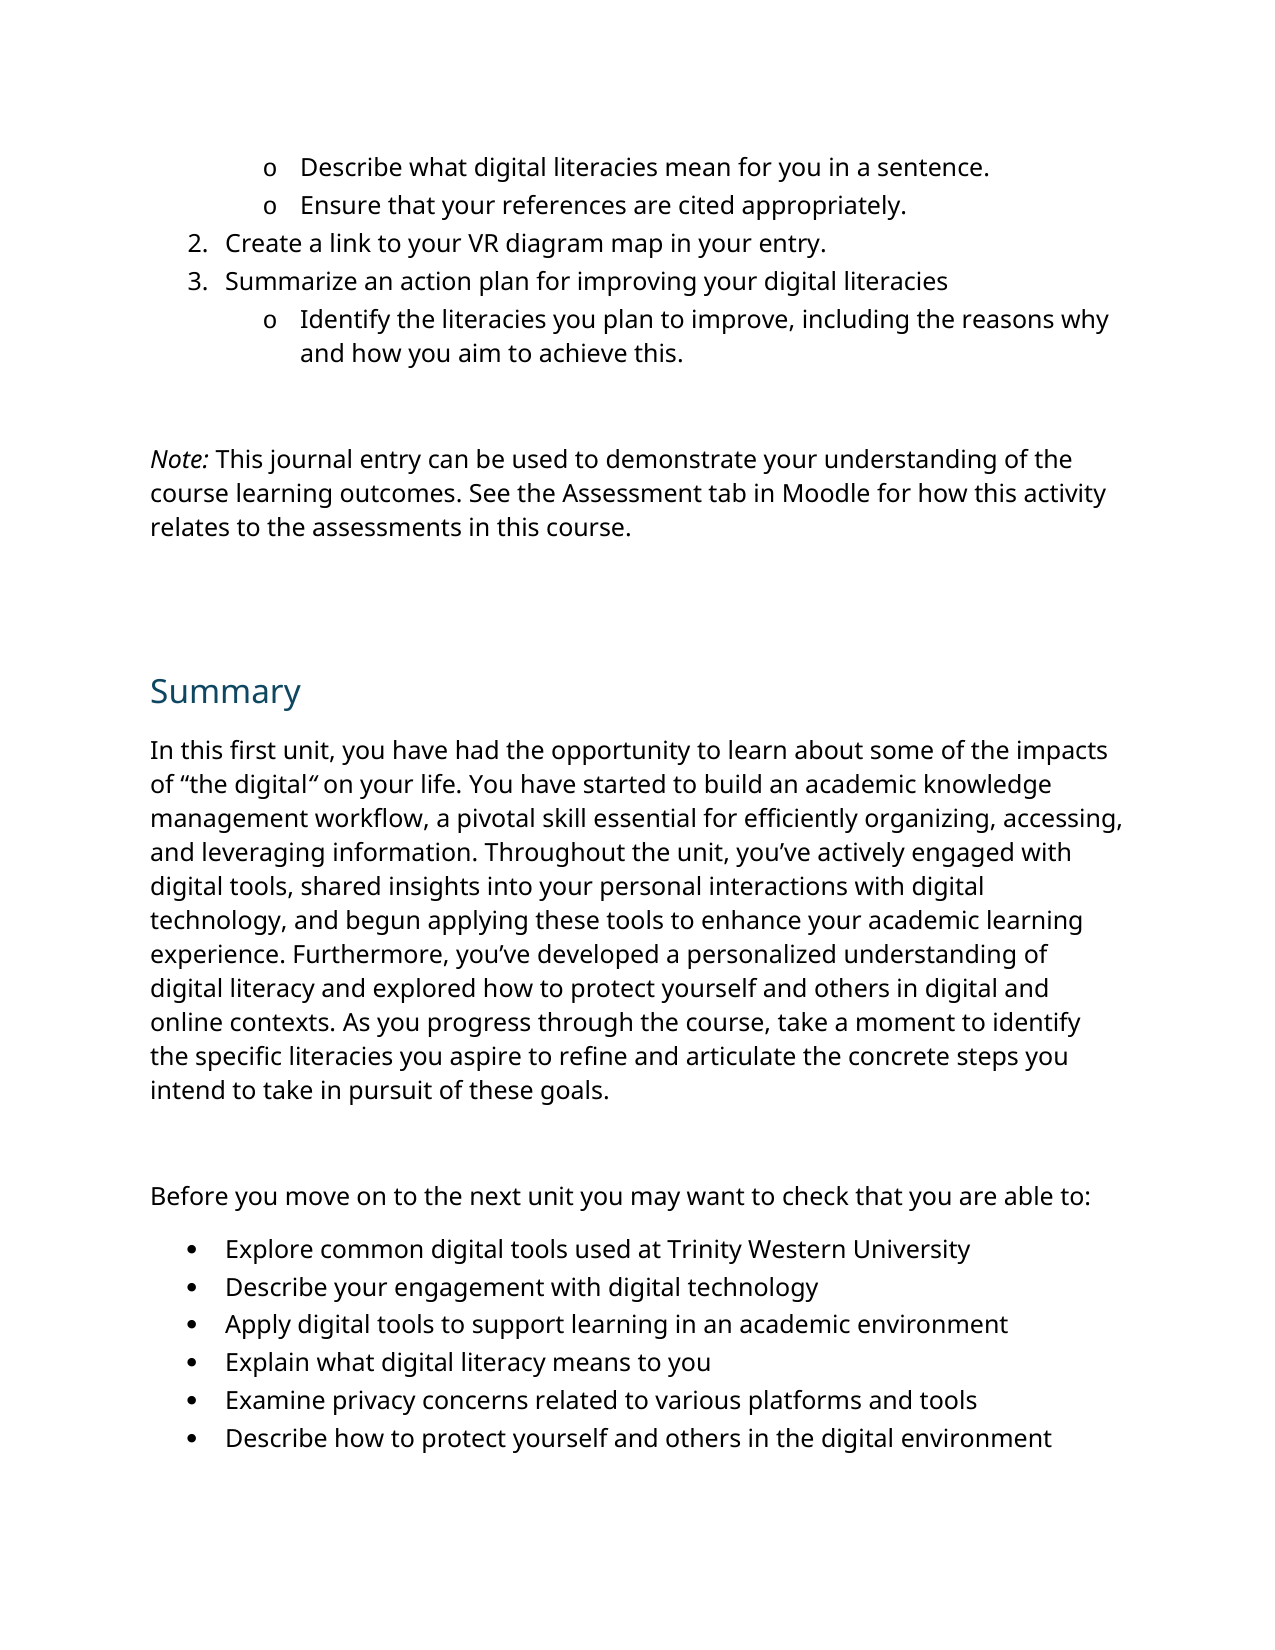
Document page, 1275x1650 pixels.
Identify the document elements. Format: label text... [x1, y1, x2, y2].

list Summarize an action plan for improving your digital literacies [187, 264, 1125, 298]
list Describe your engagement with digital technology [187, 1269, 1125, 1303]
list Explain what digital literacy means to you [187, 1345, 1125, 1379]
list Describe how to protect yourself and others in the digital environment [187, 1420, 1125, 1454]
list Explore common digital tools used at Trinity Western University [187, 1231, 1125, 1265]
list Examine privacy concerns related to various platforms and tools [187, 1383, 1125, 1417]
subtitle Summary [150, 668, 1125, 713]
list Identify the literacies you plan to improve, including the reasons why and how you aim to achieve this. [262, 302, 1125, 370]
list Describe what digital literacies mean for you in a sentence. [262, 150, 1125, 184]
text Before you move on to the next unit you may want to check that you are able to: [150, 1178, 1125, 1213]
text In this first unit, you have had the opportunity to learn about some of the impacts of “the digital“ on your life. You have started to build an academic knowledge management workflow, a pivotal skill essential for efficiently organizing, accessing, and leveraging information. Throughout the unit, you’ve actively engaged with digital tools, shared insights into your personal interactions with digital technology, and begun applying these tools to enhance your academic learning experience. Furthermore, you’ve developed a personalized understanding of digital literacy and explored how to protect yourself and others in digital and online contexts. As you progress through the course, take a moment to identify the specific literacies you aspire to refine and articulate the concrete steps you intend to take in pursuit of these goals. [150, 732, 1125, 1107]
list Create a link to your VR diagram map in your entry. [187, 226, 1125, 260]
text Note: This journal entry can be used to demonstrate your understanding of the course learning outcomes. See the Assessment tab in Moodle for how this activity relates to the assessments in this course. [150, 442, 1125, 544]
list Ensure that your references are cited appropriately. [262, 188, 1125, 222]
list Apply digital tools to support learning in an academic environment [187, 1307, 1125, 1341]
